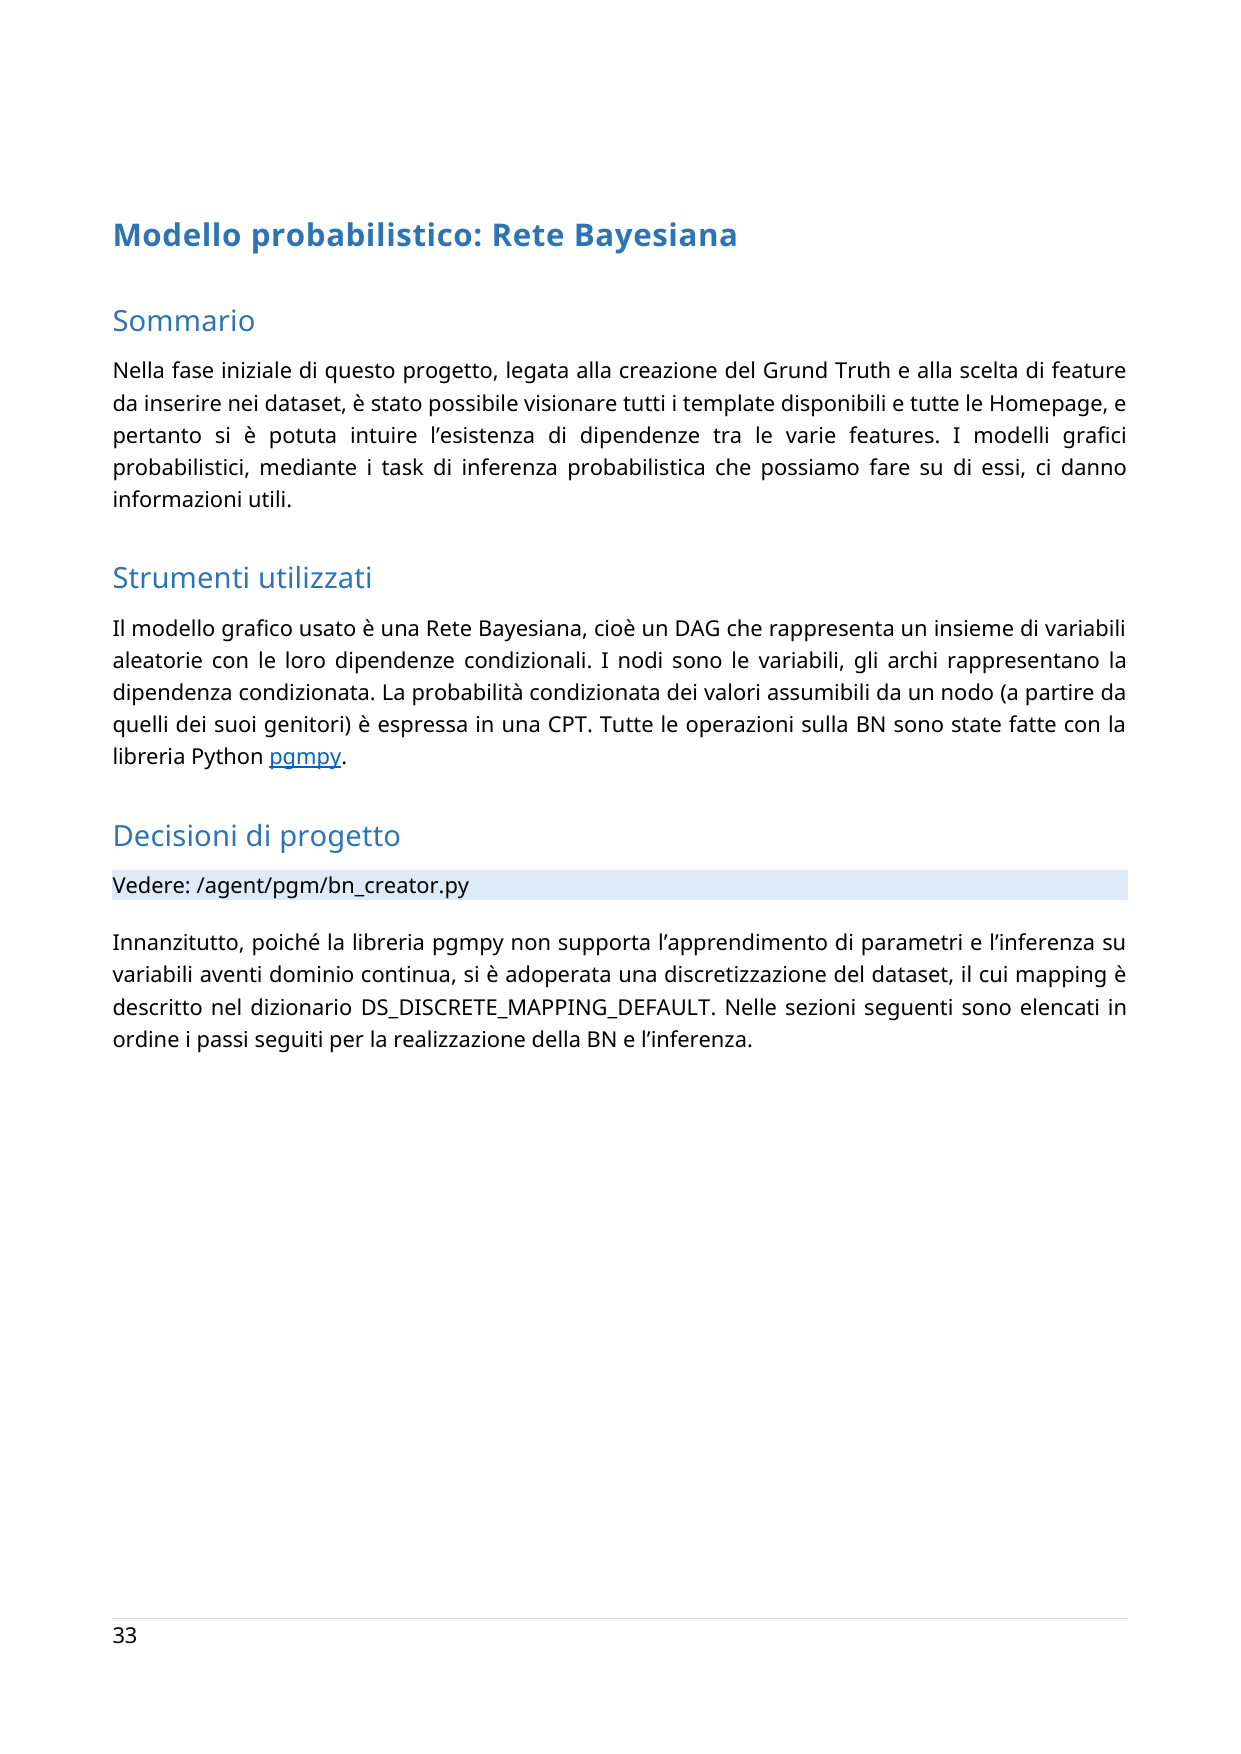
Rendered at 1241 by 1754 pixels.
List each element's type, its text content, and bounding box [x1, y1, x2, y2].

subtitle Modello probabilistico: Rete Bayesiana [112, 212, 1128, 255]
subtitle Strumenti utilizzati [112, 557, 1128, 597]
subtitle Decisioni di progetto [112, 815, 1128, 854]
text Innanzitutto, poiché la libreria pgmpy non supporta l’apprendimento di parametri e l’inferenza su variabili aventi dominio continua, si è adoperata una discretizzazione del dataset, il cui mapping è descritto nel dizionario DS_DISCRETE_MAPPING_DEFAULT. Nelle sezioni seguenti sono elencati in ordine i passi seguiti per la realizzazione della BN e l’inferenza. [112, 927, 1128, 1053]
text Il modello grafico usato è una Rete Bayesiana, cioè un DAG che rappresenta un insieme di variabili aleatorie con le loro dipendenze condizionali. I nodi sono le variabili, gli archi rappresentano la dipendenza condizionata. La probabilità condizionata dei valori assumibili da un nodo (a partire da quelli dei suoi genitori) è espressa in una CPT. Tutte le operazioni sulla BN sono state fatte con la libreria Python pgmpy. [112, 613, 1128, 771]
subtitle Sommario [112, 300, 1128, 340]
text Nella fase iniziale di questo progetto, legata alla creazione del Grund Truth e alla scelta di feature da inserire nei dataset, è stato possibile visionare tutti i template disponibili e tutte le Homepage, e pertanto si è potuta intuire l’esistenza di dipendenze tra le varie features. I modelli grafici probabilistici, mediante i task di inferenza probabilistica che possiamo fare su di essi, ci danno informazioni utili. [112, 355, 1128, 513]
text Vedere: /agent/pgm/bn_creator.py [112, 870, 1128, 900]
